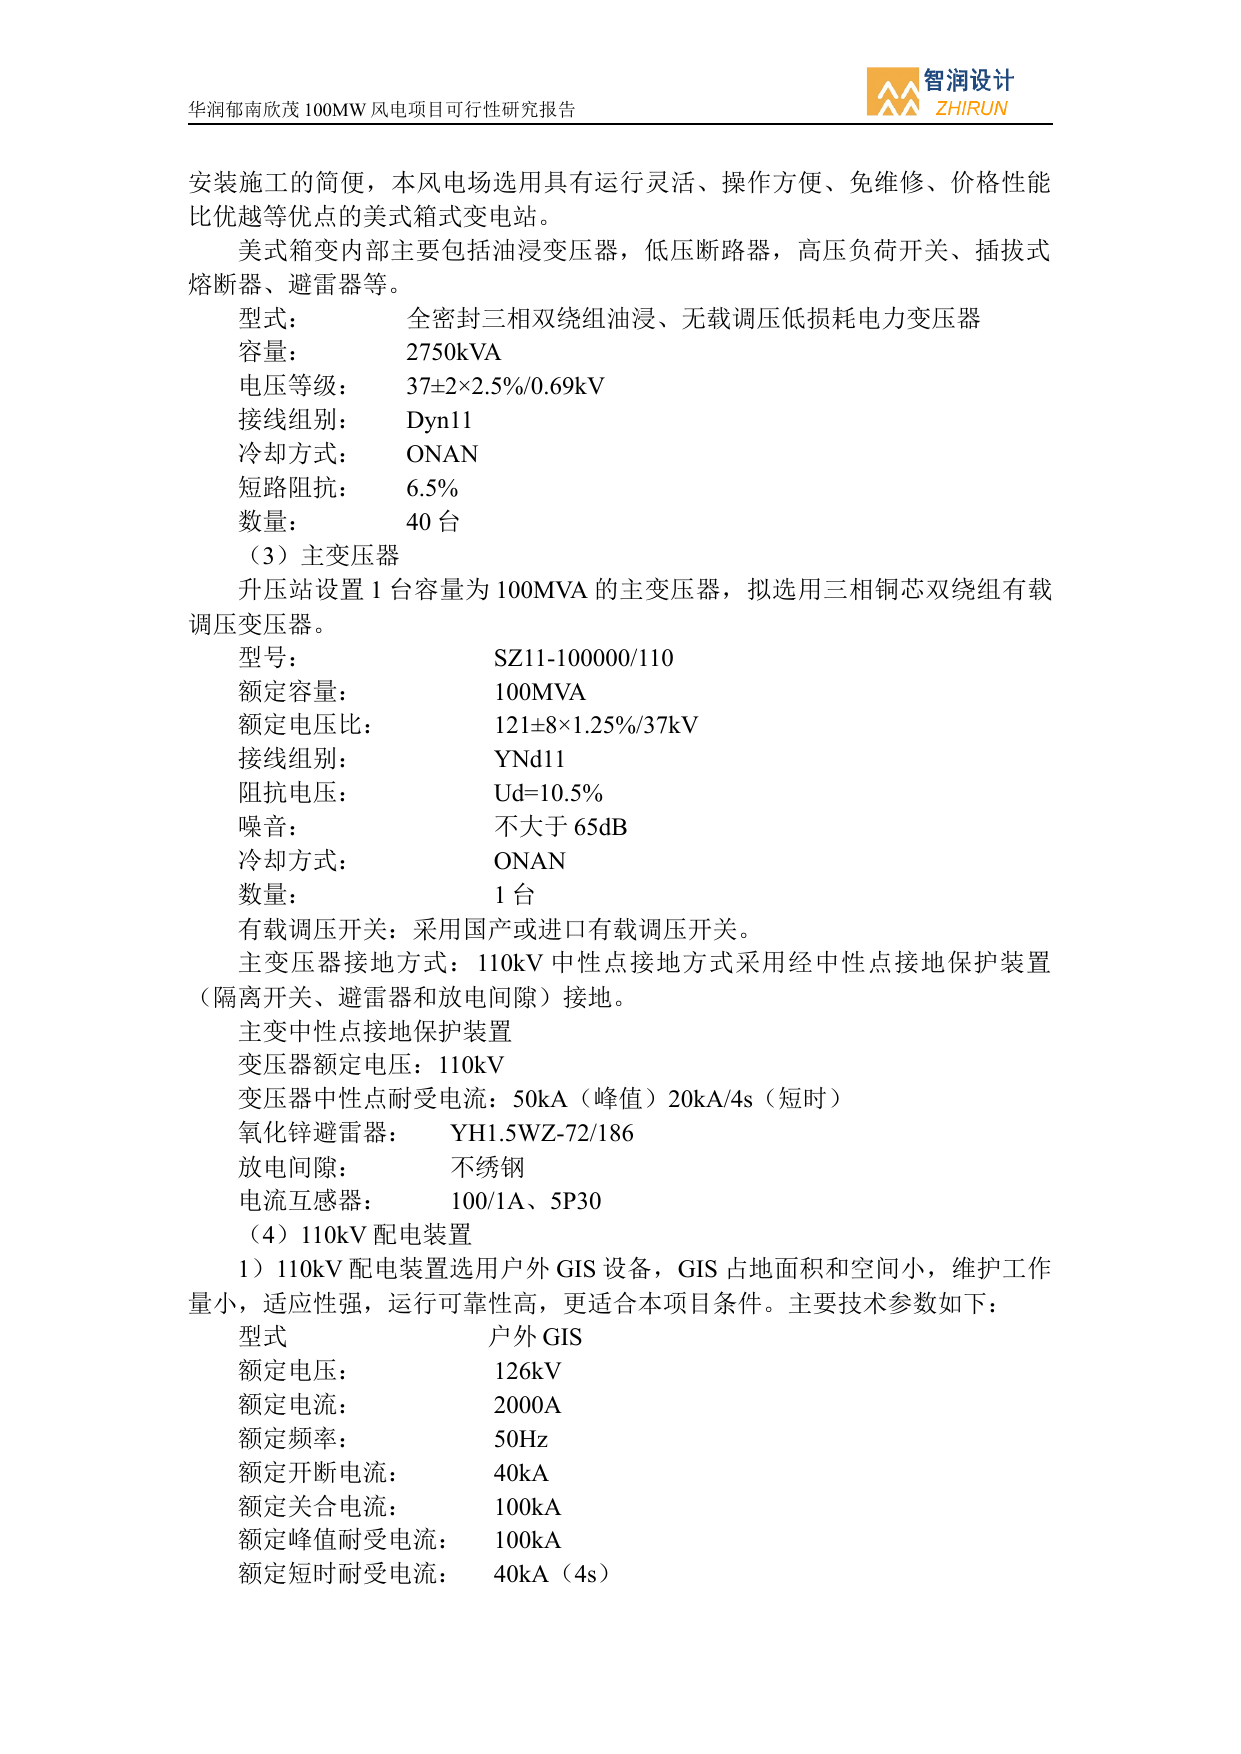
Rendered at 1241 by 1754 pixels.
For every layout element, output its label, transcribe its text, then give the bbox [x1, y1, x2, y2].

text 接线组别： YNd11 [187, 741, 1053, 775]
text 主变中性点接地保护装置 [187, 1013, 1053, 1047]
text （3）主变压器 [187, 537, 1053, 571]
text 容量： 2750kVA [187, 334, 1053, 368]
text 额定峰值耐受电流： 100kA [187, 1522, 1053, 1556]
text 升压站设置1台容量为100MVA的主变压器，拟选用三相铜芯双绕组有载调压变压器。 [187, 571, 1053, 639]
text 型式： 全密封三相双绕组油浸、无载调压低损耗电力变压器 [187, 300, 1053, 334]
text 有载调压开关：采用国产或进口有载调压开关。 [187, 911, 1053, 945]
text 1）110kV配电装置选用户外GIS设备，GIS占地面积和空间小，维护工作量小，适应性强，运行可靠性高，更适合本项目条件。主要技术参数如下： [187, 1251, 1053, 1318]
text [187, 164, 1053, 232]
text 变压器中性点耐受电流：50kA（峰值）20kA/4s（短时） [187, 1081, 1053, 1115]
text 噪音： 不大于65dB [187, 809, 1053, 843]
text 额定电流： 2000A [187, 1386, 1053, 1420]
text 电压等级： 37±2×2.5%/0.69kV [187, 368, 1053, 402]
text 冷却方式： ONAN [187, 436, 1053, 469]
text 放电间隙： 不绣钢 [187, 1149, 1053, 1183]
text 冷却方式： ONAN [187, 843, 1053, 877]
text 主变压器接地方式：110kV中性点接地方式采用经中性点接地保护装置（隔离开关、避雷器和放电间隙）接地。 [187, 945, 1053, 1013]
text 美式箱变内部主要包括油浸变压器，低压断路器，高压负荷开关、插拔式熔断器、避雷器等。 [187, 232, 1053, 300]
text 变压器额定电压：110kV [187, 1047, 1053, 1081]
text 额定电压： 126kV [187, 1352, 1053, 1386]
text 型号： SZ11-100000/110 [187, 639, 1053, 673]
text 额定频率： 50Hz [187, 1420, 1053, 1454]
text （4）110kV配电装置 [187, 1217, 1053, 1251]
text 数量： 40台 [187, 503, 1053, 537]
text 电流互感器： 100/1A、5P30 [187, 1183, 1053, 1217]
text 额定开断电流： 40kA [187, 1454, 1053, 1488]
text 数量： 1台 [187, 877, 1053, 911]
text 额定短时耐受电流： 40kA（4s） [187, 1556, 1053, 1590]
text 型式 户外GIS [187, 1318, 1053, 1352]
text 接线组别： Dyn11 [187, 402, 1053, 436]
text 额定关合电流： 100kA [187, 1488, 1053, 1522]
picture [866, 65, 1014, 117]
text 额定容量： 100MVA [187, 673, 1053, 707]
text 额定电压比： 121±8×1.25%/37kV [187, 707, 1053, 741]
text 短路阻抗： 6.5% [187, 469, 1053, 503]
text 氧化锌避雷器： YH1.5WZ-72/186 [187, 1115, 1053, 1149]
text 阻抗电压： Ud=10.5% [187, 775, 1053, 809]
